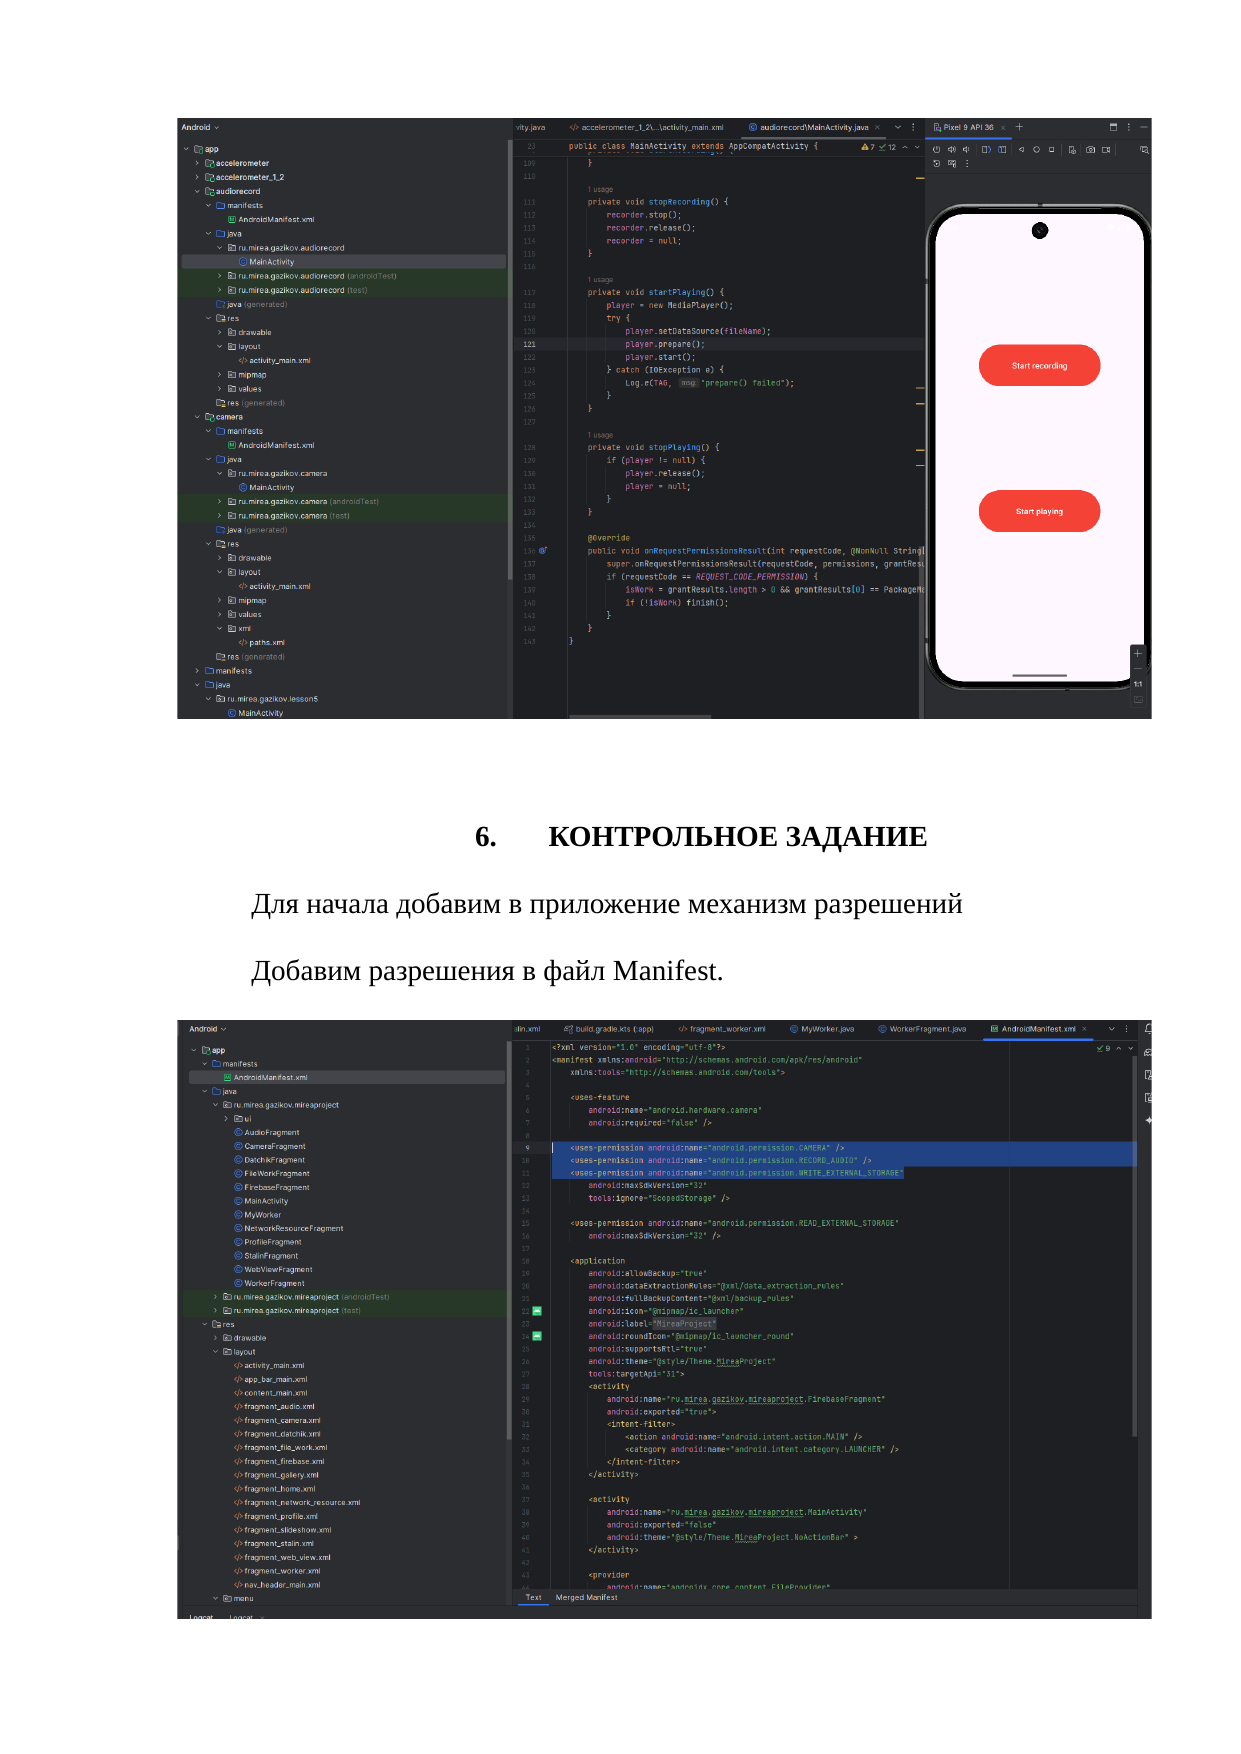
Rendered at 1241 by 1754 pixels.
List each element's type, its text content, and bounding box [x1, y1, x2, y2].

text Добавим разрешения в файл Manifest. [177, 953, 1152, 987]
text 6. КОНТРОЛЬНОЕ ЗАДАНИЕ [177, 819, 1152, 853]
picture [177, 1020, 1152, 1619]
picture [177, 118, 1152, 719]
text Для начала добавим в приложение механизм разрешений [177, 886, 1152, 920]
